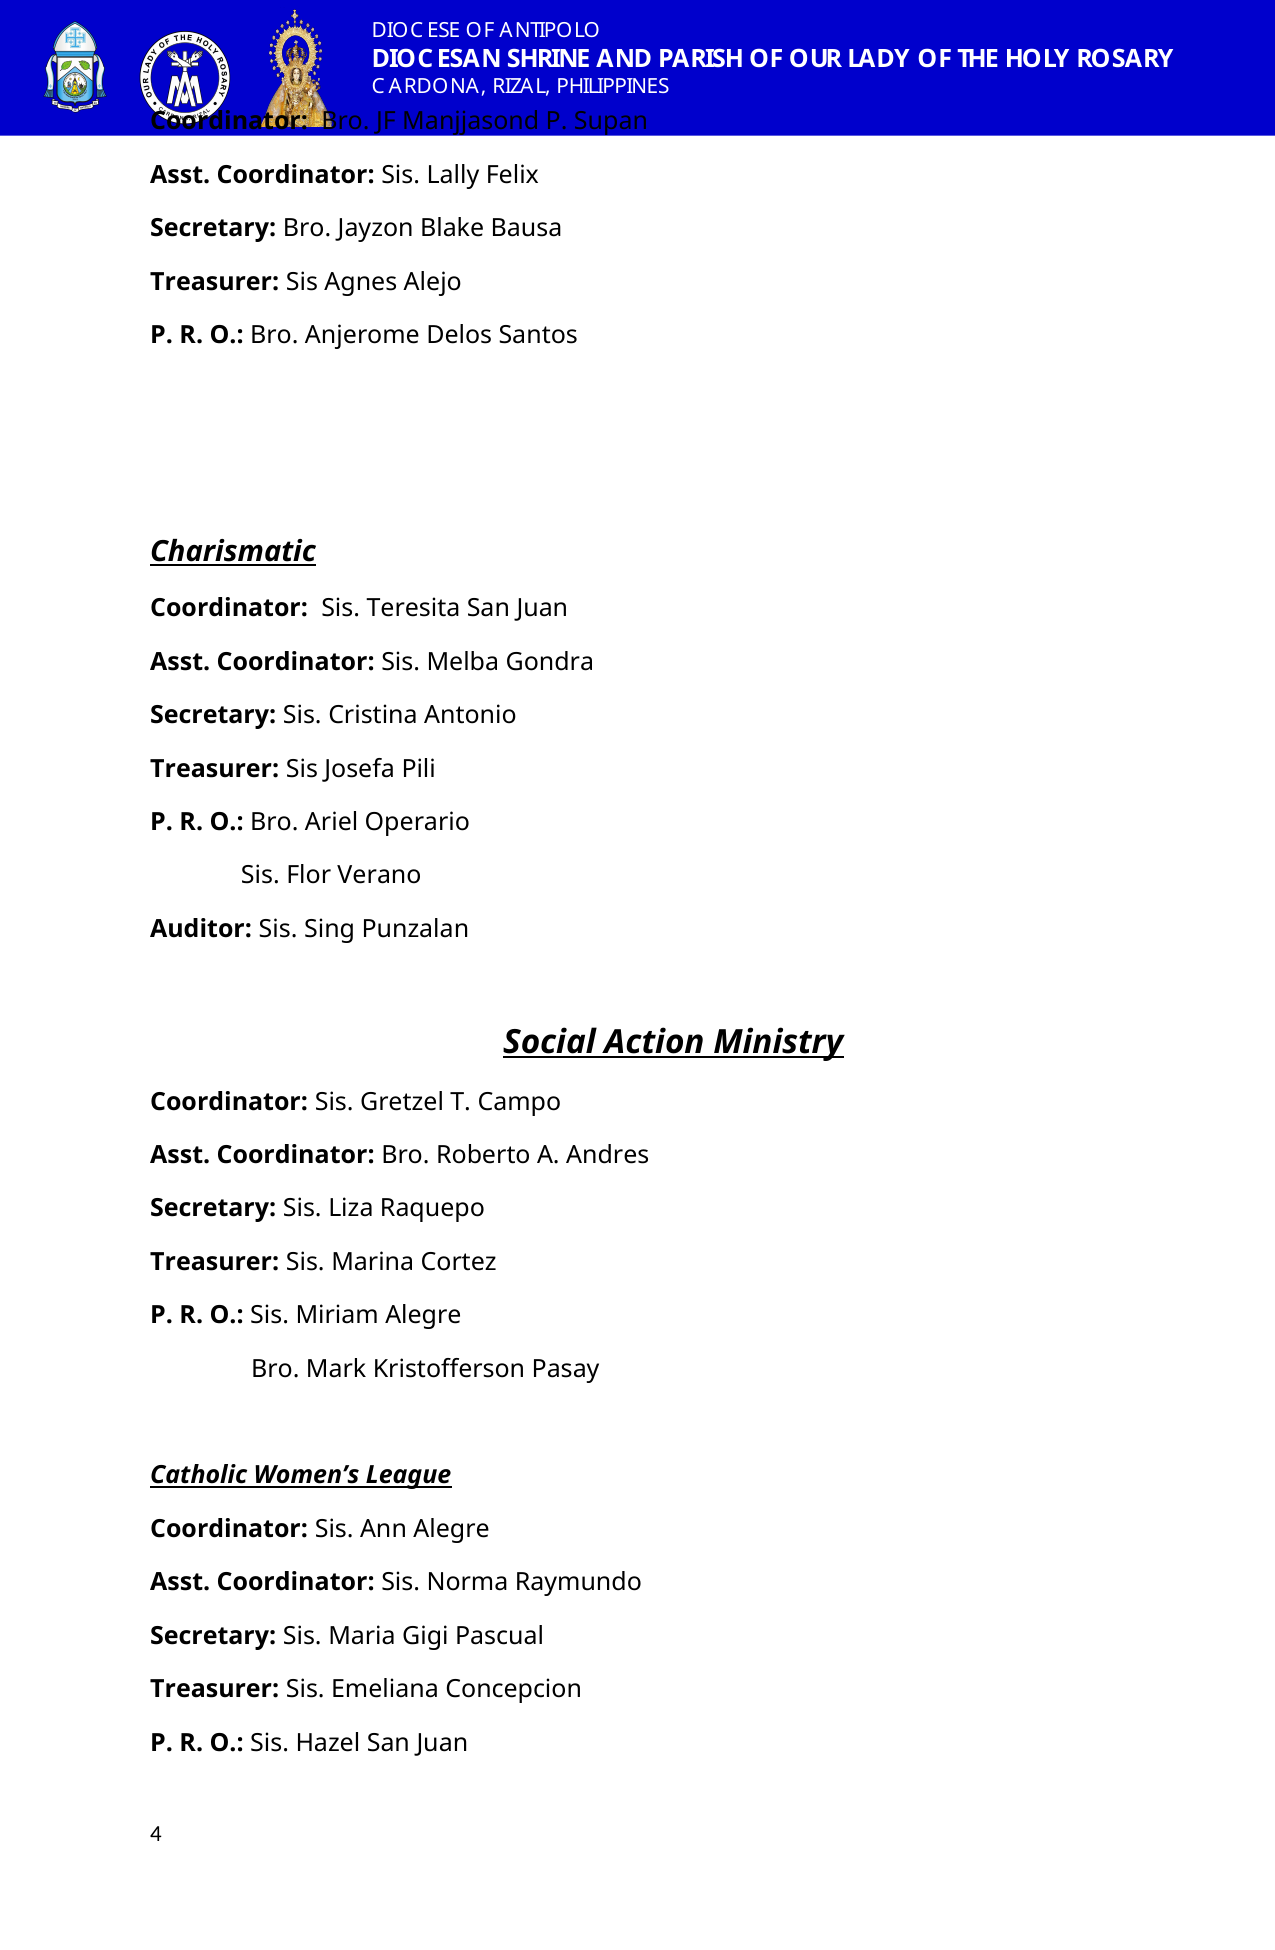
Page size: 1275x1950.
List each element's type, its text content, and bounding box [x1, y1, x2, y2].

text Auditor: Sis. Sing Punzalan [150, 911, 1200, 945]
text P. R. O.: Sis. Miriam Alegre [150, 1297, 1200, 1331]
text Treasurer: Sis. Marina Cortez [150, 1243, 1200, 1277]
text Secretary: Sis. Liza Raquepo [150, 1190, 1200, 1224]
text P. R. O.: Bro. Ariel Operario [150, 804, 1200, 838]
text Coordinator: Sis. Ann Alegre [150, 1511, 1200, 1545]
text Asst. Coordinator: Bro. Roberto A. Andres [150, 1137, 1200, 1171]
text Asst. Coordinator: Sis. Norma Raymundo [150, 1564, 1200, 1598]
text Asst. Coordinator: Sis. Lally Felix [150, 156, 1200, 191]
text Catholic Women’s League [150, 1457, 1200, 1491]
text Secretary: Sis. Maria Gigi Pascual [150, 1617, 1200, 1652]
text Charismatic [150, 531, 1200, 570]
text Social Action Ministry [150, 1017, 1200, 1063]
text Secretary: Sis. Cristina Antonio [150, 697, 1200, 731]
picture [15, 7, 357, 127]
text Sis. Flor Verano [150, 857, 1200, 891]
text Secretary: Bro. Jayzon Blake Bausa [150, 210, 1200, 244]
text Treasurer: Sis Agnes Alejo [150, 263, 1200, 297]
text Treasurer: Sis Josefa Pili [150, 750, 1200, 784]
text Asst. Coordinator: Sis. Melba Gondra [150, 643, 1200, 677]
text Coordinator: Sis. Gretzel T. Campo [150, 1083, 1200, 1117]
text Bro. Mark Kristofferson Pasay [150, 1350, 1200, 1384]
text P. R. O.: Bro. Anjerome Delos Santos [150, 317, 1200, 351]
text P. R. O.: Sis. Hazel San Juan [150, 1724, 1200, 1758]
text Coordinator: Bro. JF Manjjasond P. Supan [150, 103, 1200, 137]
text Treasurer: Sis. Emeliana Concepcion [150, 1671, 1200, 1705]
text Coordinator: Sis. Teresita San Juan [150, 590, 1200, 624]
